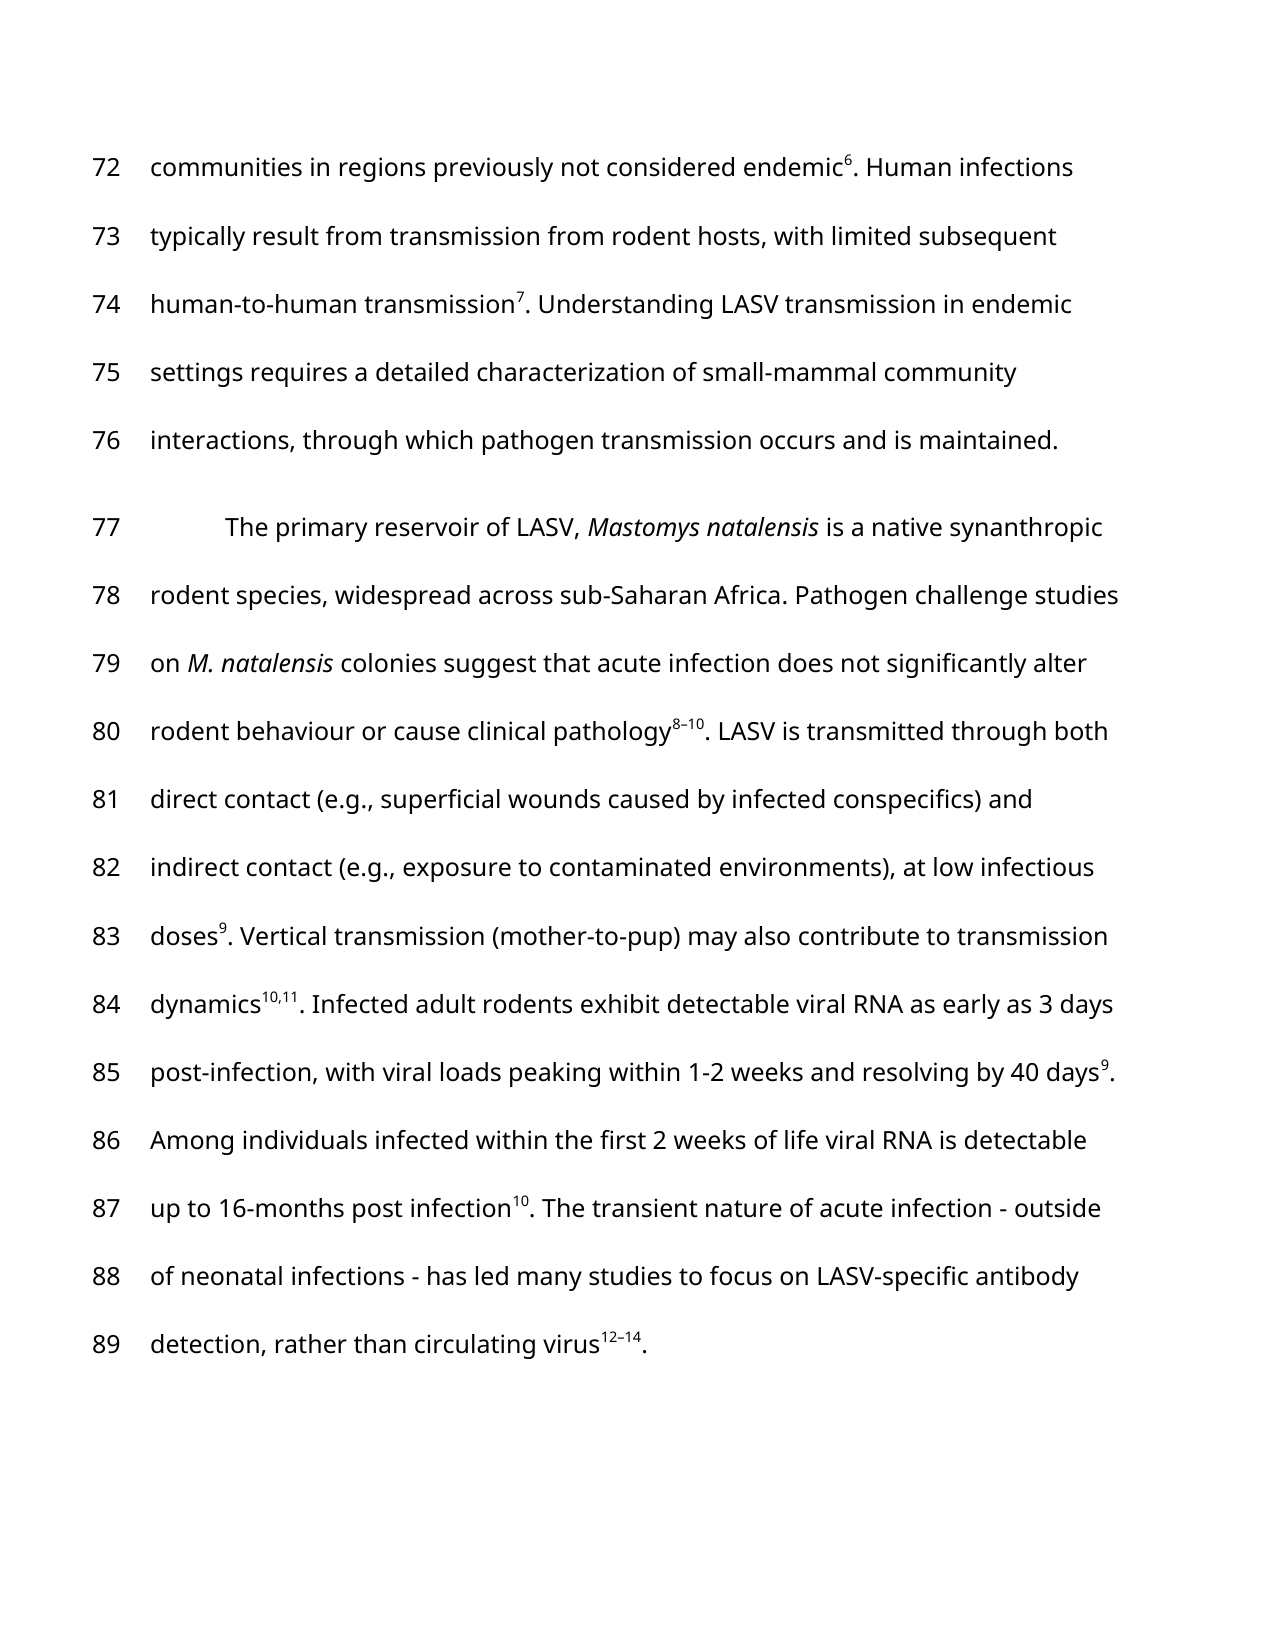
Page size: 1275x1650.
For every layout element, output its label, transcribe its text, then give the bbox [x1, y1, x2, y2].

text The primary reservoir of LASV, Mastomys natalensis is a native synanthropic rodent species, widespread across sub-Saharan Africa. Pathogen challenge studies on M. natalensis colonies suggest that acute infection does not significantly alter rodent behaviour or cause clinical pathology8–10. LASV is transmitted through both direct contact (e.g., superficial wounds caused by infected conspecifics) and indirect contact (e.g., exposure to contaminated environments), at low infectious doses9. Vertical transmission (mother-to-pup) may also contribute to transmission dynamics10,11. Infected adult rodents exhibit detectable viral RNA as early as 3 days post-infection, with viral loads peaking within 1-2 weeks and resolving by 40 days9. Among individuals infected within the first 2 weeks of life viral RNA is detectable up to 16-months post infection10. The transient nature of acute infection - outside of neonatal infections - has led many studies to focus on LASV-specific antibody detection, rather than circulating virus12–14. [150, 509, 1125, 1361]
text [150, 150, 1125, 457]
